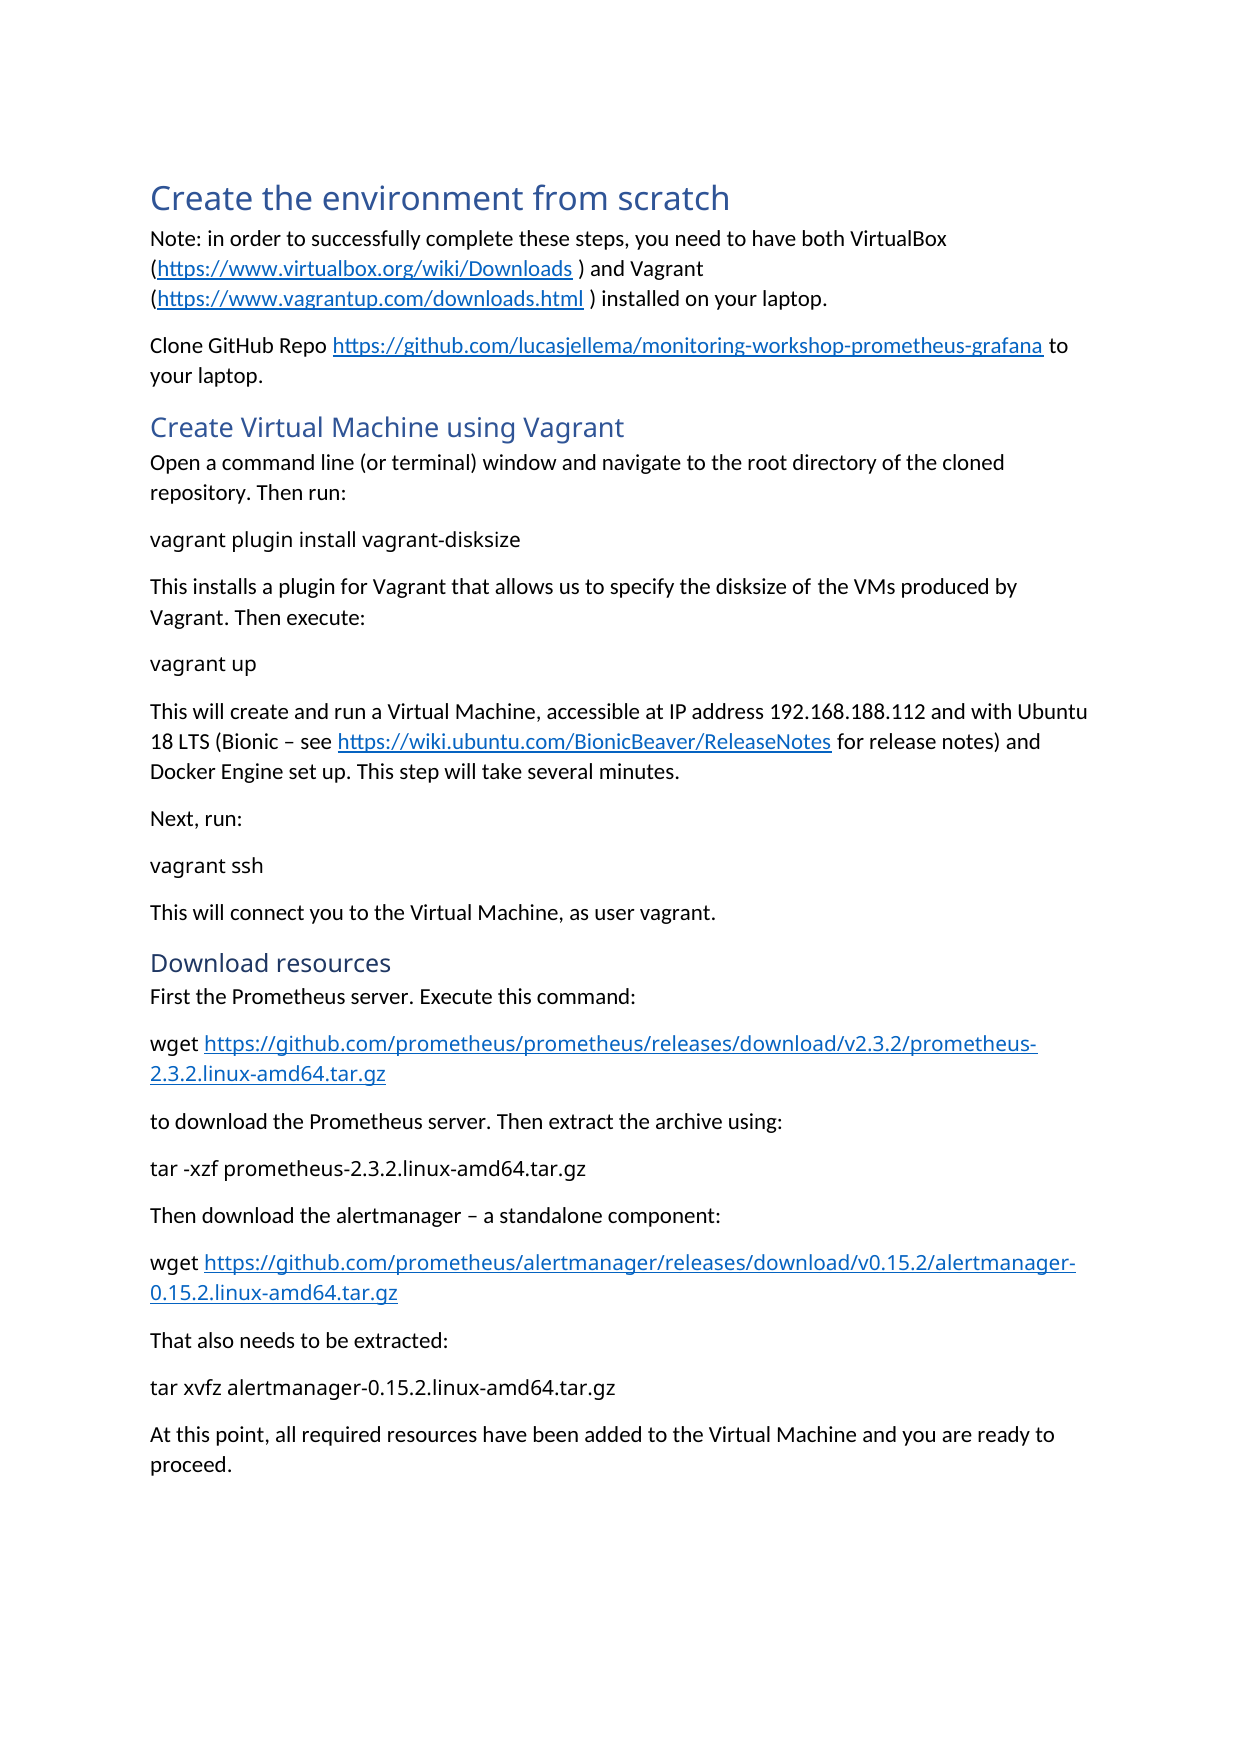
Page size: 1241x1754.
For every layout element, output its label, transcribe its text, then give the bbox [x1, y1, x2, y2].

text tar -xzf prometheus-2.3.2.linux-amd64.tar.gz [150, 1154, 1090, 1182]
subtitle Create the environment from scratch [150, 175, 1090, 220]
text vagrant up [150, 649, 1090, 678]
subtitle Download resources [150, 945, 1090, 979]
text wget https://github.com/prometheus/alertmanager/releases/download/v0.15.2/alertmanager-0.15.2.linux-amd64.tar.gz [150, 1248, 1090, 1307]
text Note: in order to successfully complete these steps, you need to have both VirtualBox (https://www.virtualbox.org/wiki/Downloads ) and Vagrant (https://www.vagrantup.com/downloads.html ) installed on your laptop. [150, 224, 1090, 312]
text That also needs to be extracted: [150, 1326, 1090, 1354]
text Next, run: [150, 804, 1090, 832]
text Open a command line (or terminal) window and navigate to the root directory of the cloned repository. Then run: [150, 448, 1090, 506]
text to download the Prometheus server. Then extract the archive using: [150, 1107, 1090, 1135]
subtitle Create Virtual Machine using Vagrant [150, 408, 1090, 445]
text vagrant plugin install vagrant-disksize [150, 525, 1090, 554]
text This installs a plugin for Vagrant that allows us to specify the disksize of the VMs produced by Vagrant. Then execute: [150, 572, 1090, 631]
text This will create and run a Virtual Machine, accessible at IP address 192.168.188.112 and with Ubuntu 18 LTS (Bionic – see https://wiki.ubuntu.com/BionicBeaver/ReleaseNotes for release notes) and Docker Engine set up. This step will take several minutes. [150, 697, 1090, 785]
text Then download the alertmanager – a standalone component: [150, 1201, 1090, 1229]
text This will connect you to the Virtual Machine, as user vagrant. [150, 898, 1090, 926]
text Clone GitHub Repo https://github.com/lucasjellema/monitoring-workshop-prometheus-grafana to your laptop. [150, 331, 1090, 389]
text wget https://github.com/prometheus/prometheus/releases/download/v2.3.2/prometheus-2.3.2.linux-amd64.tar.gz [150, 1029, 1090, 1088]
text tar xvfz alertmanager-0.15.2.linux-amd64.tar.gz [150, 1373, 1090, 1401]
text At this point, all required resources have been added to the Virtual Machine and you are ready to proceed. [150, 1420, 1090, 1478]
text First the Prometheus server. Execute this command: [150, 982, 1090, 1010]
text vagrant ssh [150, 851, 1090, 879]
